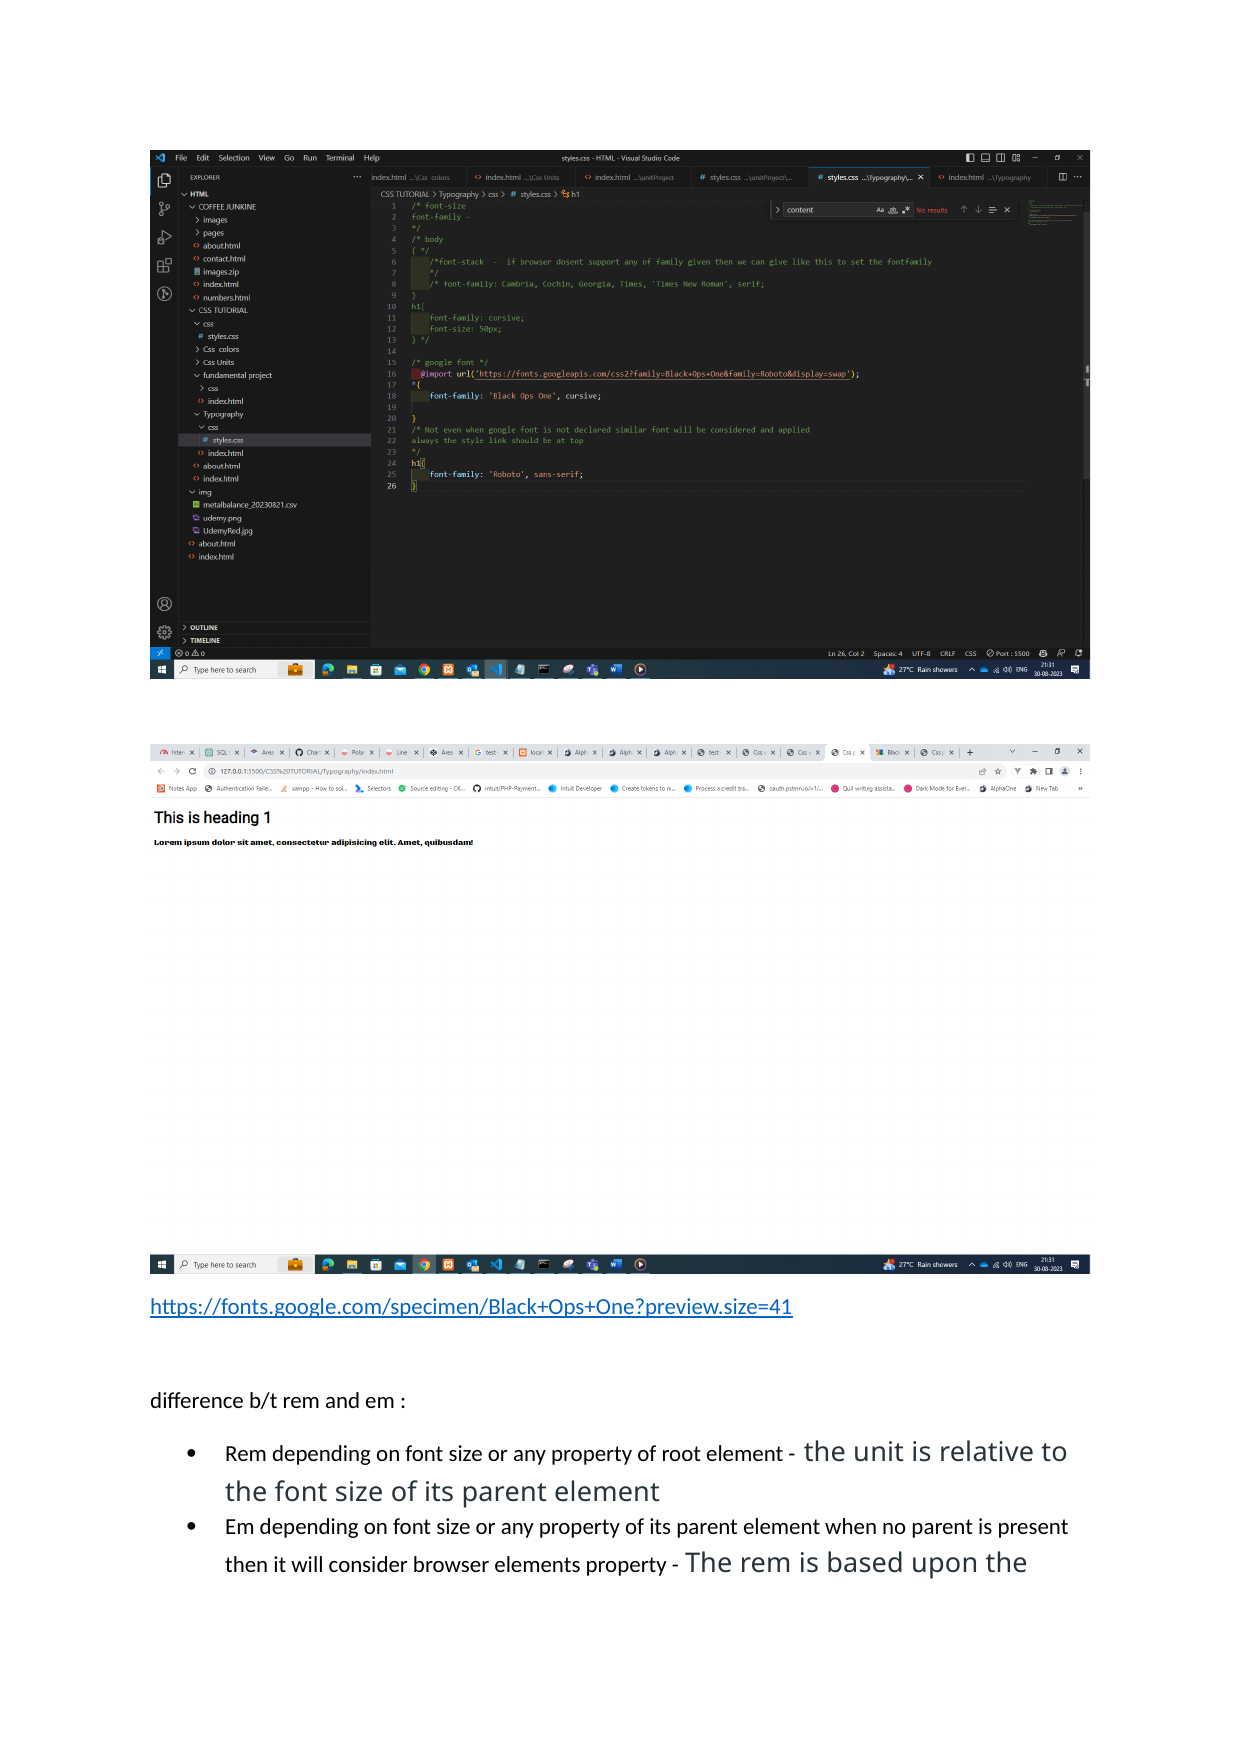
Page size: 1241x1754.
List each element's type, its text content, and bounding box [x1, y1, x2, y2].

text https://fonts.google.com/specimen/Black+Ops+One?preview.size=41 [150, 1292, 1090, 1320]
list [187, 1512, 1090, 1580]
text difference b/t rem and em : [150, 1386, 1090, 1414]
picture [150, 150, 1091, 679]
list Rem depending on font size or any property of root element - the unit is relative to the font size of its parent element [187, 1433, 1090, 1509]
picture [150, 744, 1091, 1274]
